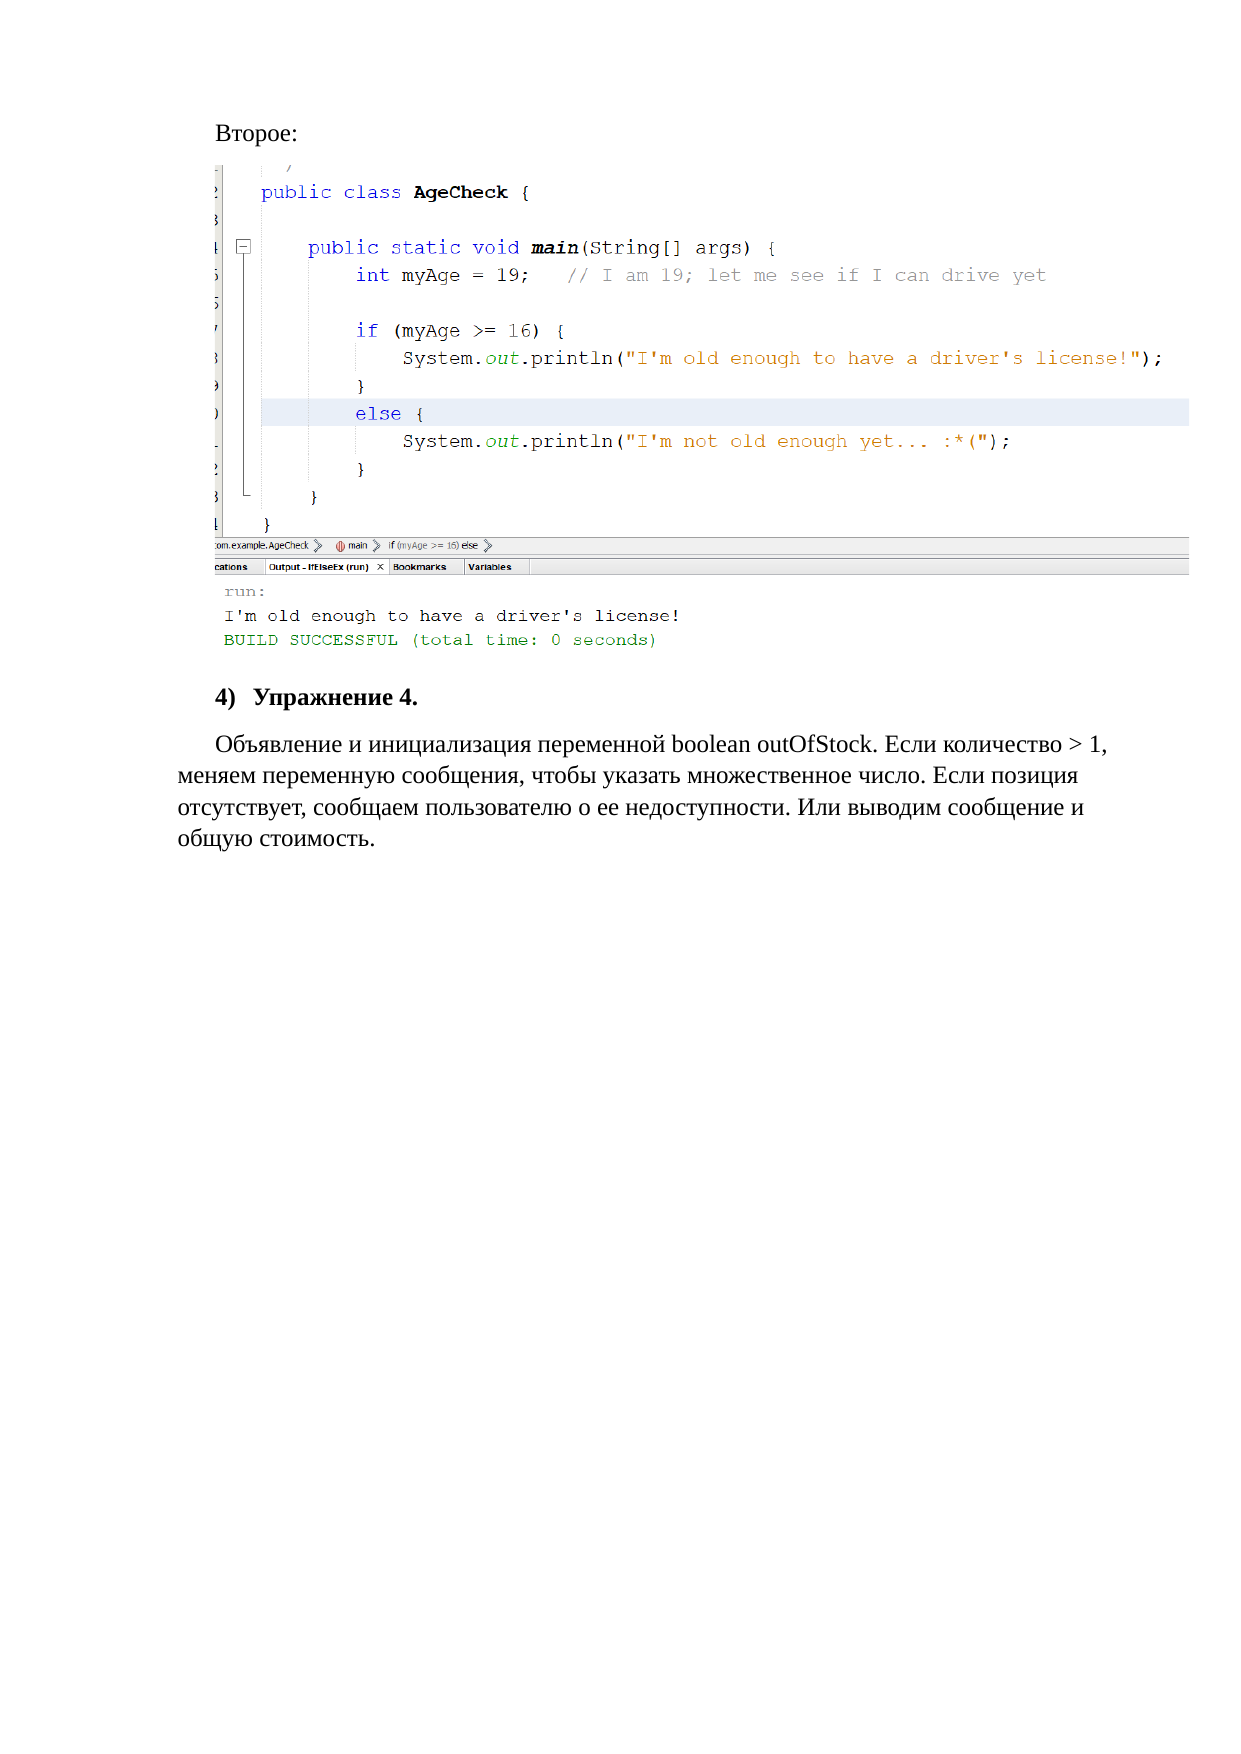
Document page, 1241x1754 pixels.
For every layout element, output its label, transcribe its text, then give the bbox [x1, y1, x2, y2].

text Второе: [177, 118, 1152, 147]
text Объявление и инициализация переменной boolean outOfStock. Если количество > 1, меняем переменную сообщения, чтобы указать множественное число. Если позиция отсутствует, сообщаем пользователю о ее недоступности. Или выводим сообщение и общую стоимость. [177, 729, 1152, 851]
picture [214, 165, 1190, 663]
list Упражнение 4. [215, 682, 1152, 711]
